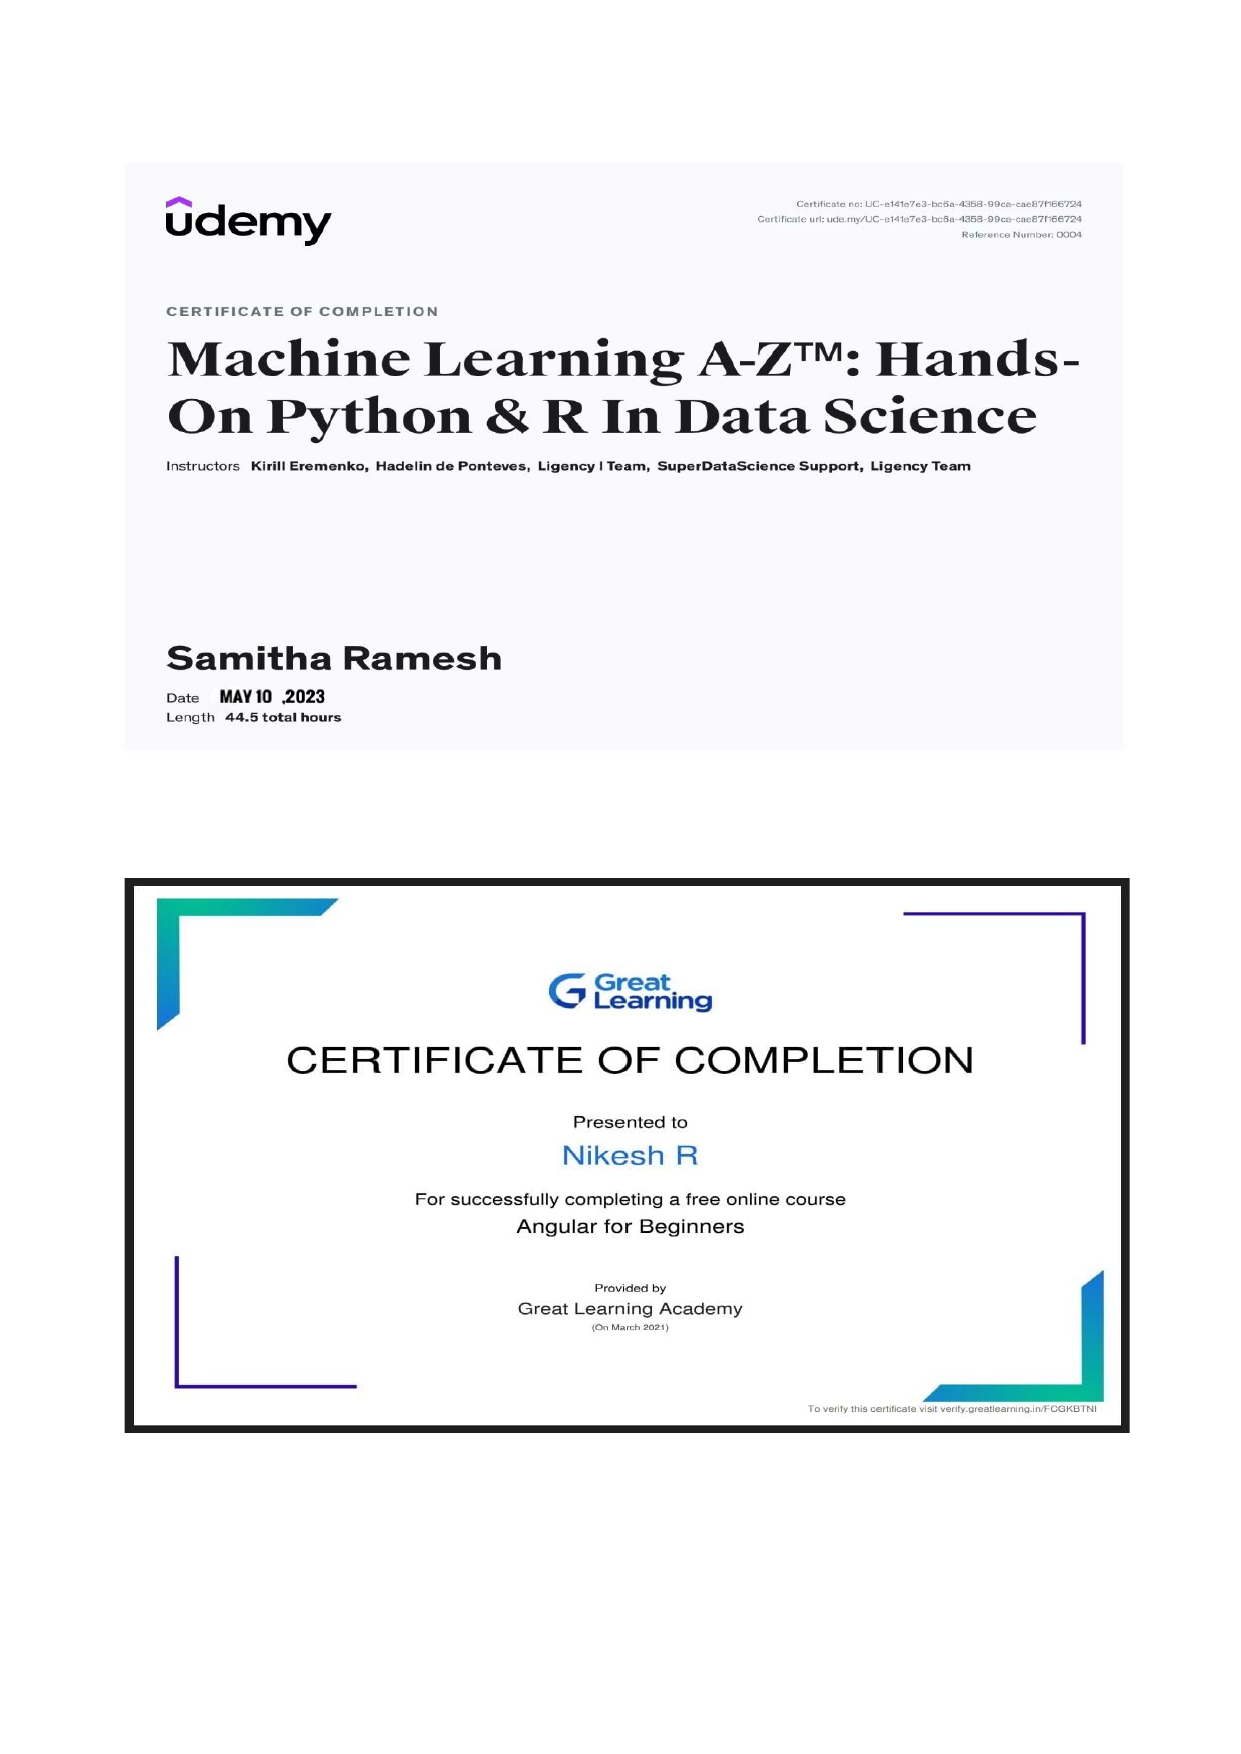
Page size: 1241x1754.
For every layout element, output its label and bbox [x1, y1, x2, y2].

picture [124, 878, 1130, 1433]
picture [106, 150, 1136, 761]
